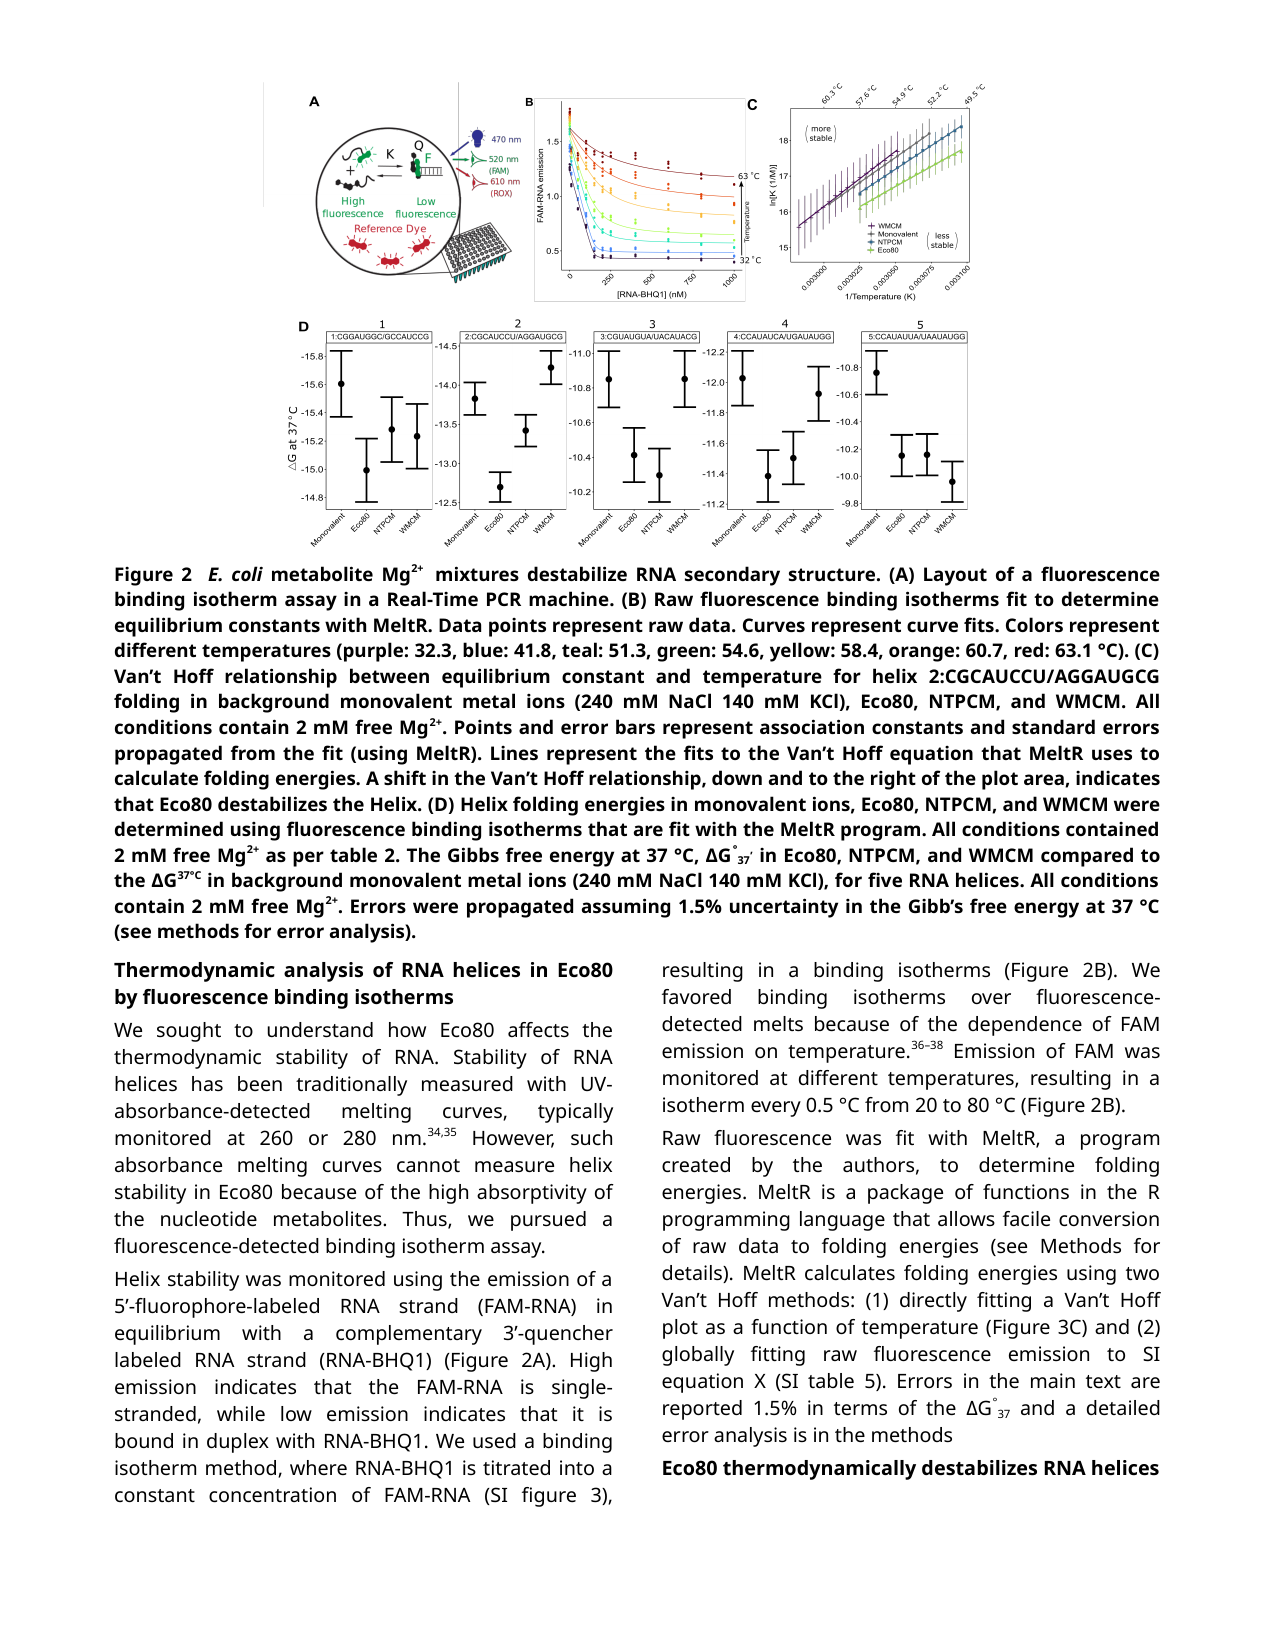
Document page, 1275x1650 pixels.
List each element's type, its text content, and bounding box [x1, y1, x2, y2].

text Eco80 thermodynamically destabilizes RNA helices [661, 1454, 1161, 1482]
text We sought to understand how Eco80 affects the thermodynamic stability of RNA. Stability of RNA helices has been traditionally measured with UV-absorbance-detected melting curves, typically monitored at 260 or 280 nm.34,35 However, such absorbance melting curves cannot measure helix stability in Eco80 because of the high absorptivity of the nucleotide metabolites. Thus, we pursued a fluorescence-detected binding isotherm assay. [114, 1017, 613, 1259]
text Helix stability was monitored using the emission of a 5’-fluorophore-labeled RNA strand (FAM-RNA) in equilibrium with a complementary 3’-quencher labeled RNA strand (RNA-BHQ1) (Figure 2A). High emission indicates that the FAM-RNA is single-stranded, while low emission indicates that it is bound in duplex with RNA-BHQ1. We used a binding isotherm method, where RNA-BHQ1 is titrated into a constant concentration of FAM-RNA (SI figure 3), resulting in a binding isotherms (Figure 2B). We favored binding isotherms over fluorescence-detected melts because of the dependence of FAM emission on temperature.36–38 Emission of FAM was monitored at different temperatures, resulting in a isotherm every 0.5 °C from 20 to 80 °C (Figure 2B). [661, 956, 1161, 1118]
text Helix stability was monitored using the emission of a 5’-fluorophore-labeled RNA strand (FAM-RNA) in equilibrium with a complementary 3’-quencher labeled RNA strand (RNA-BHQ1) (Figure 2A). High emission indicates that the FAM-RNA is single-stranded, while low emission indicates that it is bound in duplex with RNA-BHQ1. We used a binding isotherm method, where RNA-BHQ1 is titrated into a constant concentration of FAM-RNA (SI figure 3), resulting in a binding isotherms (Figure 2B). We favored binding isotherms over fluorescence-detected melts because of the dependence of FAM emission on temperature.36–38 Emission of FAM was monitored at different temperatures, resulting in a isotherm every 0.5 °C from 20 to 80 °C (Figure 2B). [114, 1266, 613, 1508]
text Thermodynamic analysis of RNA helices in Eco80 by fluorescence binding isotherms [114, 956, 613, 1010]
text Raw fluorescence was fit with MeltR, a program created by the authors, to determine folding energies. MeltR is a package of functions in the R programming language that allows facile conversion of raw data to folding energies (see Methods for details). MeltR calculates folding energies using two Van’t Hoff methods: (1) directly fitting a Van’t Hoff plot as a function of temperature (Figure 3C) and (2) globally fitting raw fluorescence emission to SI equation X (SI table 5). Errors in the main text are reported 1.5% in terms of the ΔG°37 and a detailed error analysis is in the methods [661, 1124, 1161, 1448]
text Figure 2 E. coli metabolite Mg2+ mixtures destabilize RNA secondary structure. (A) Layout of a fluorescence binding isotherm assay in a Real-Time PCR machine. (B) Raw fluorescence binding isotherms fit to determine equilibrium constants with MeltR. Data points represent raw data. Curves represent curve fits. Colors represent different temperatures (purple: 32.3, blue: 41.8, teal: 51.3, green: 54.6, yellow: 58.4, orange: 60.7, red: 63.1 °C). (C) Van’t Hoff relationship between equilibrium constant and temperature for helix 2:CGCAUCCU/AGGAUGCG folding in background monovalent metal ions (240 mM NaCl 140 mM KCl), Eco80, NTPCM, and WMCM. All conditions contain 2 mM free Mg2+. Points and error bars represent association constants and standard errors propagated from the fit (using MeltR). Lines represent the fits to the Van’t Hoff equation that MeltR uses to calculate folding energies. A shift in the Van’t Hoff relationship, down and to the right of the plot area, indicates that Eco80 destabilizes the Helix. (D) Helix folding energies in monovalent ions, Eco80, NTPCM, and WMCM were determined using fluorescence binding isotherms that are fit with the MeltR program. All conditions contained 2 mM free Mg2+ as per table 2. The Gibbs free energy at 37 °C, ΔG°37, in Eco80, NTPCM, and WMCM compared to the ΔG37°C in background monovalent metal ions (240 mM NaCl 140 mM KCl), for five RNA helices. All conditions contain 2 mM free Mg2+. Errors were propagated assuming 1.5% uncertainty in the Gibb’s free energy at 37 °C (see methods for error analysis). [114, 561, 1161, 944]
picture [262, 75, 1013, 555]
